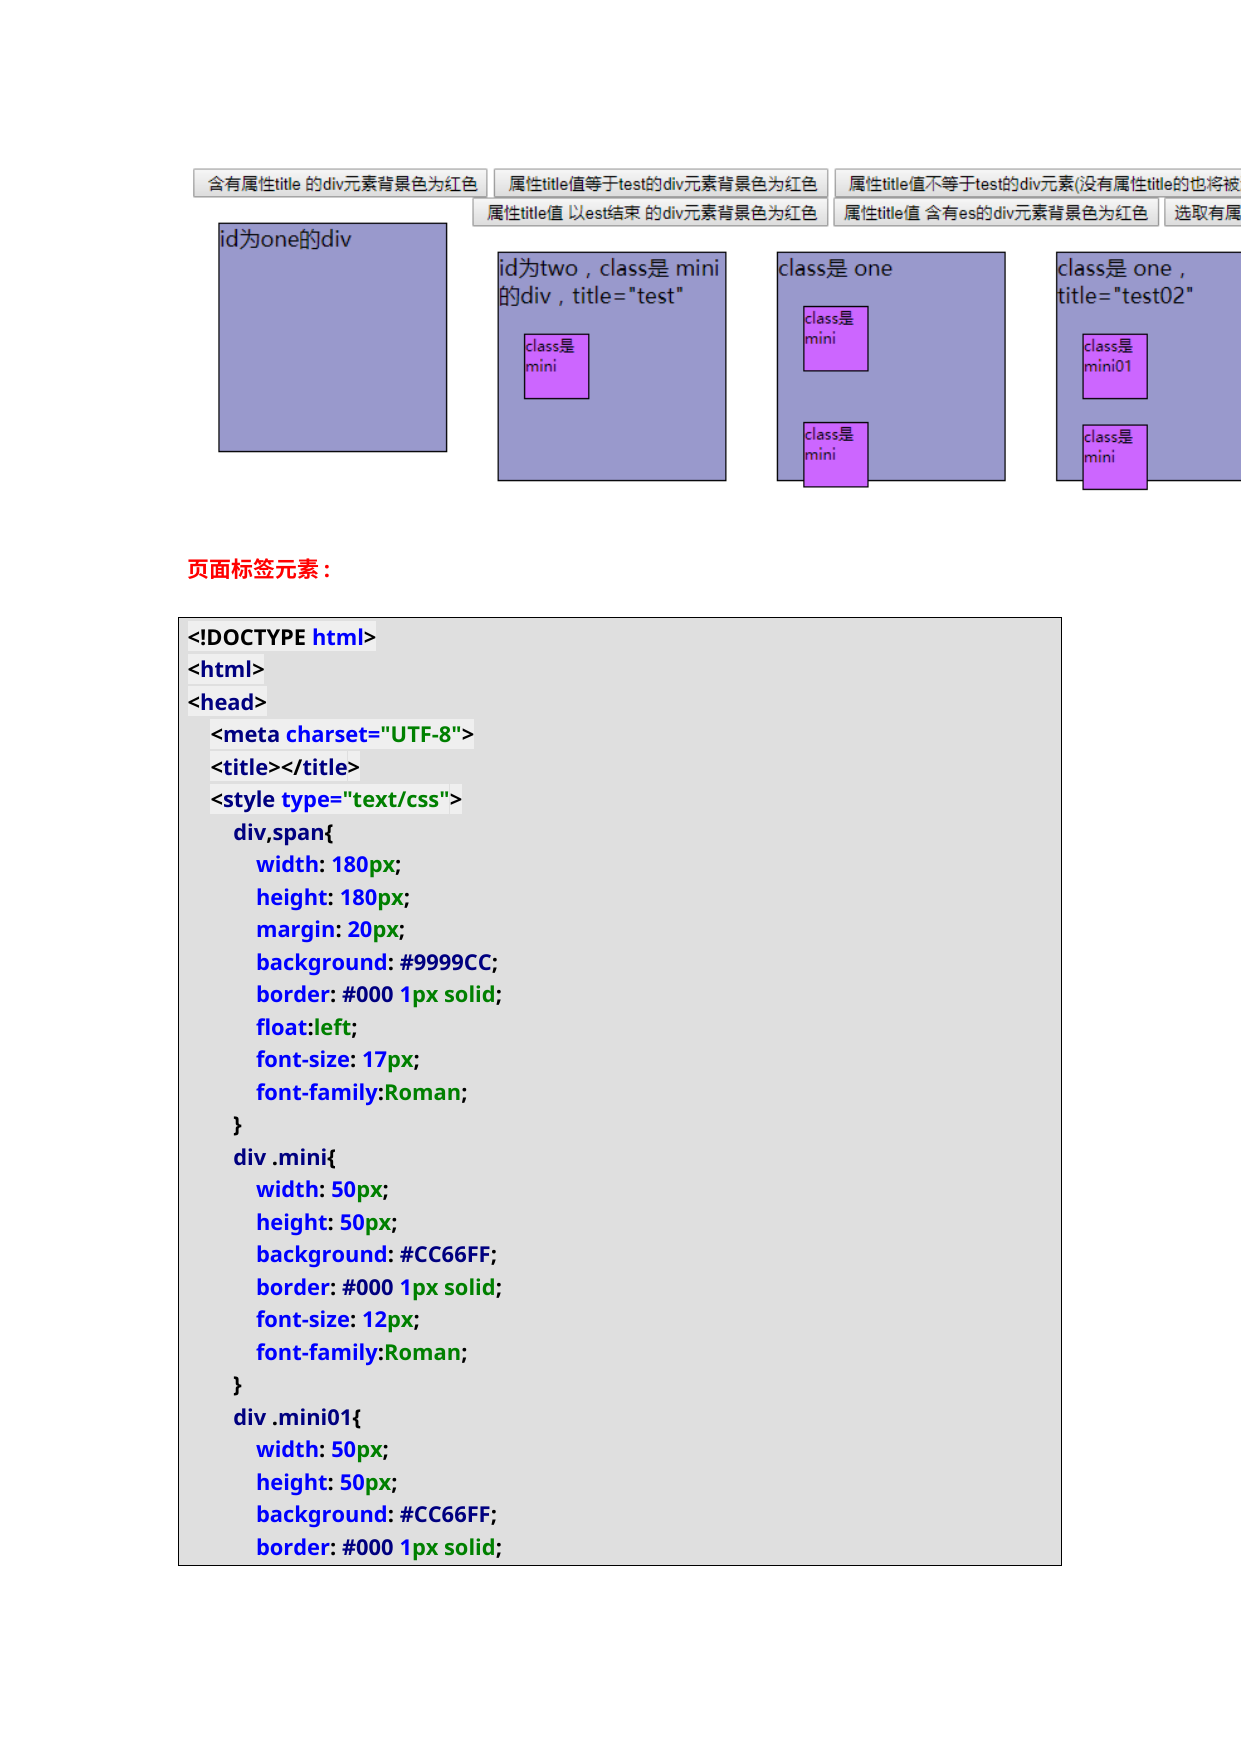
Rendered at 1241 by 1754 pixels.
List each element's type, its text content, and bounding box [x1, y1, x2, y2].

text 页面标签元素 : [187, 552, 1053, 584]
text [179, 618, 1061, 1565]
picture [187, 162, 1241, 499]
